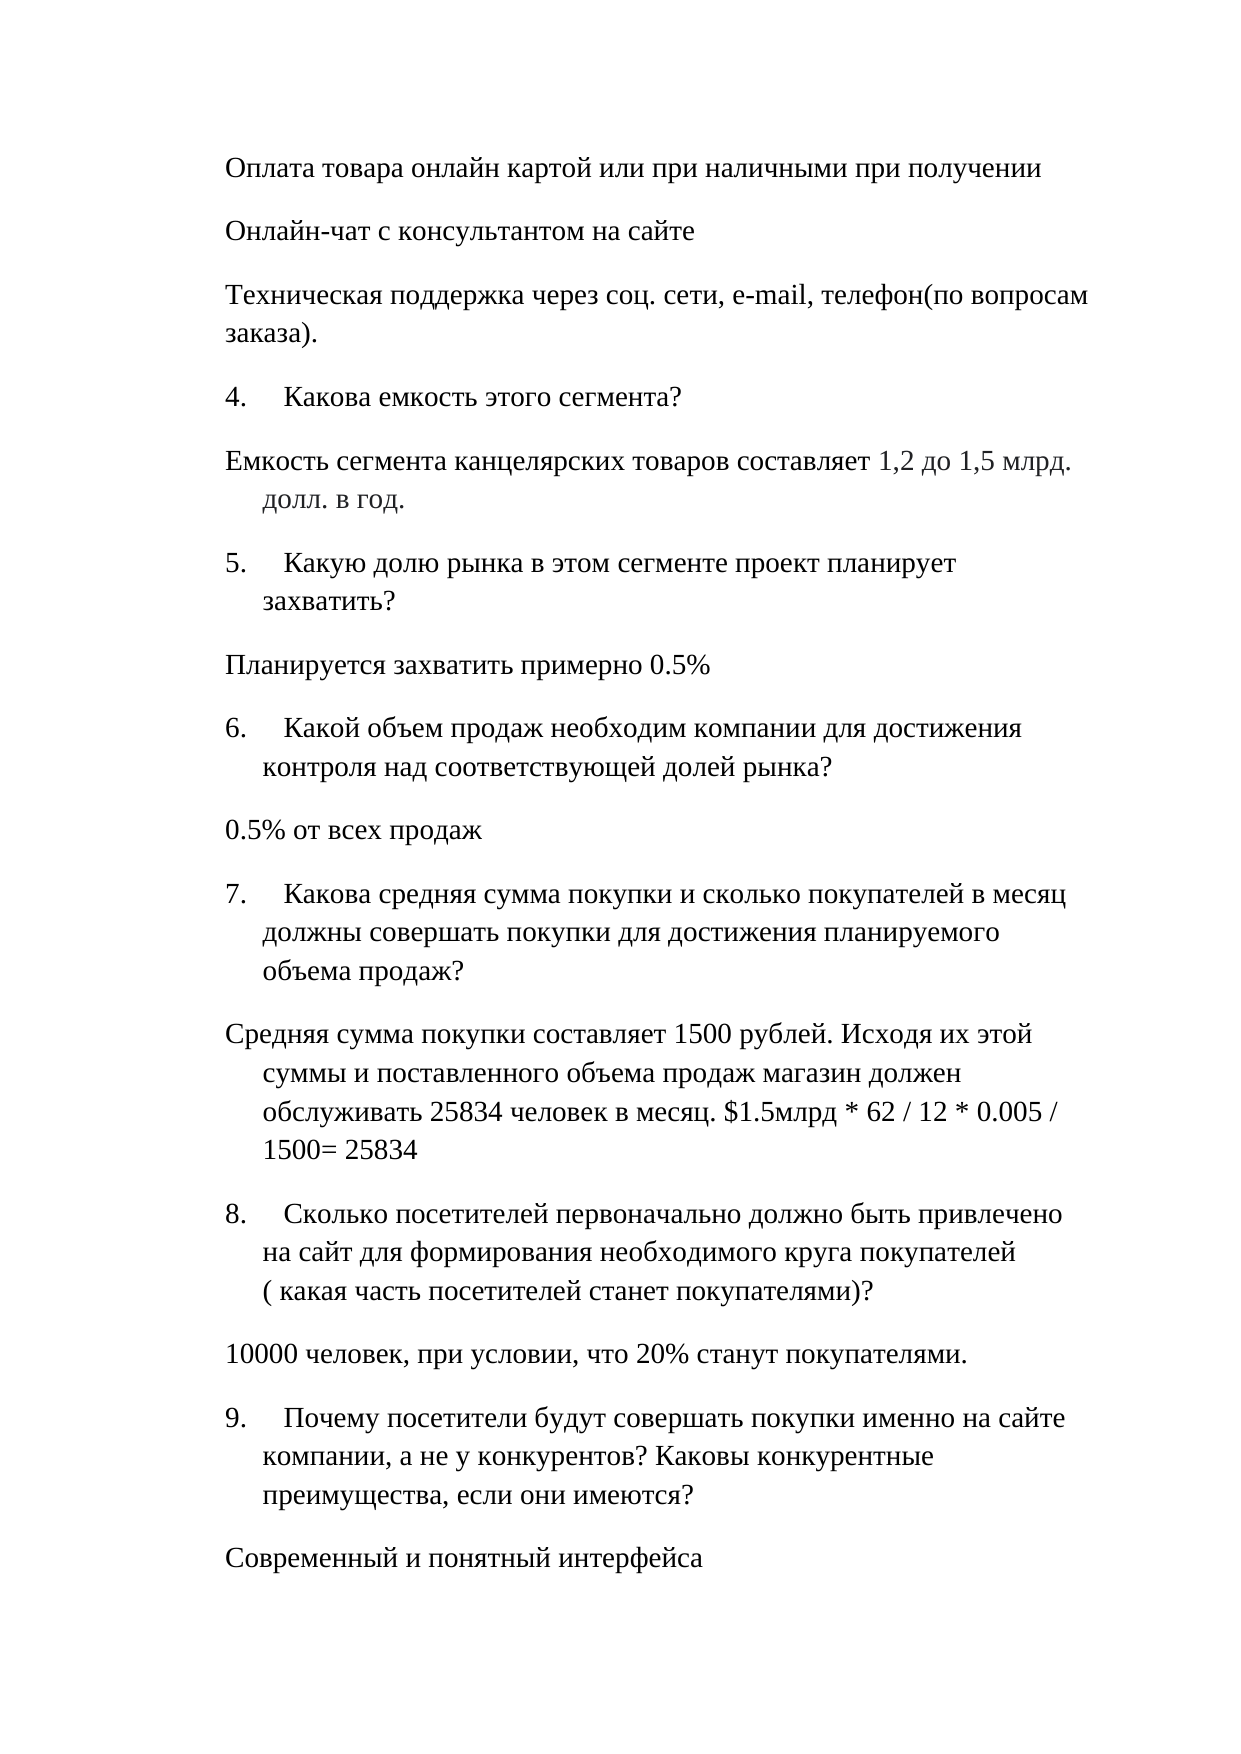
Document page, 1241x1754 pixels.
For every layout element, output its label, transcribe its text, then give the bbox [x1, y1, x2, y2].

text Оплата товара онлайн картой или при наличными при получении [225, 150, 1090, 183]
text 4. Какова емкость этого сегмента? [225, 379, 1090, 413]
text Емкость сегмента канцелярских товаров составляет 1,2 до 1,5 млрд. долл. в год. [225, 443, 1090, 515]
text 6. Какой объем продаж необходим компании для достижения контроля над соответствующей долей рынка? [225, 710, 1090, 782]
text Техническая поддержка через соц. сети, e-mail, телефон(по вопросам заказа). [225, 277, 1090, 349]
text 5. Какую долю рынка в этом сегменте проект планирует захватить? [225, 545, 1090, 617]
text Онлайн-чат с консультантом на сайте [225, 213, 1090, 247]
text Современный и понятный интерфейса [225, 1541, 1090, 1574]
text 7. Какова средняя сумма покупки и сколько покупателей в месяц должны совершать покупки для достижения планируемого объема продаж? [225, 876, 1090, 987]
text Планируется захватить примерно 0.5% [225, 647, 1090, 680]
text 9. Почему посетители будут совершать покупки именно на сайте компании, а не у конкурентов? Каковы конкурентные преимущества, если они имеются? [225, 1400, 1090, 1511]
text Средняя сумма покупки составляет 1500 рублей. Исходя их этой суммы и поставленного объема продаж магазин должен обслуживать 25834 человек в месяц. $1.5млрд * 62 / 12 * 0.005 / 1500= 25834 [225, 1017, 1090, 1166]
text 0.5% от всех продаж [225, 812, 1090, 846]
text 8. Сколько посетителей первоначально должно быть привлечено на сайт для формирования необходимого круга покупателей ( какая часть посетителей станет покупателями)? [225, 1196, 1090, 1306]
text 10000 человек, при условии, что 20% станут покупателями. [225, 1336, 1090, 1370]
